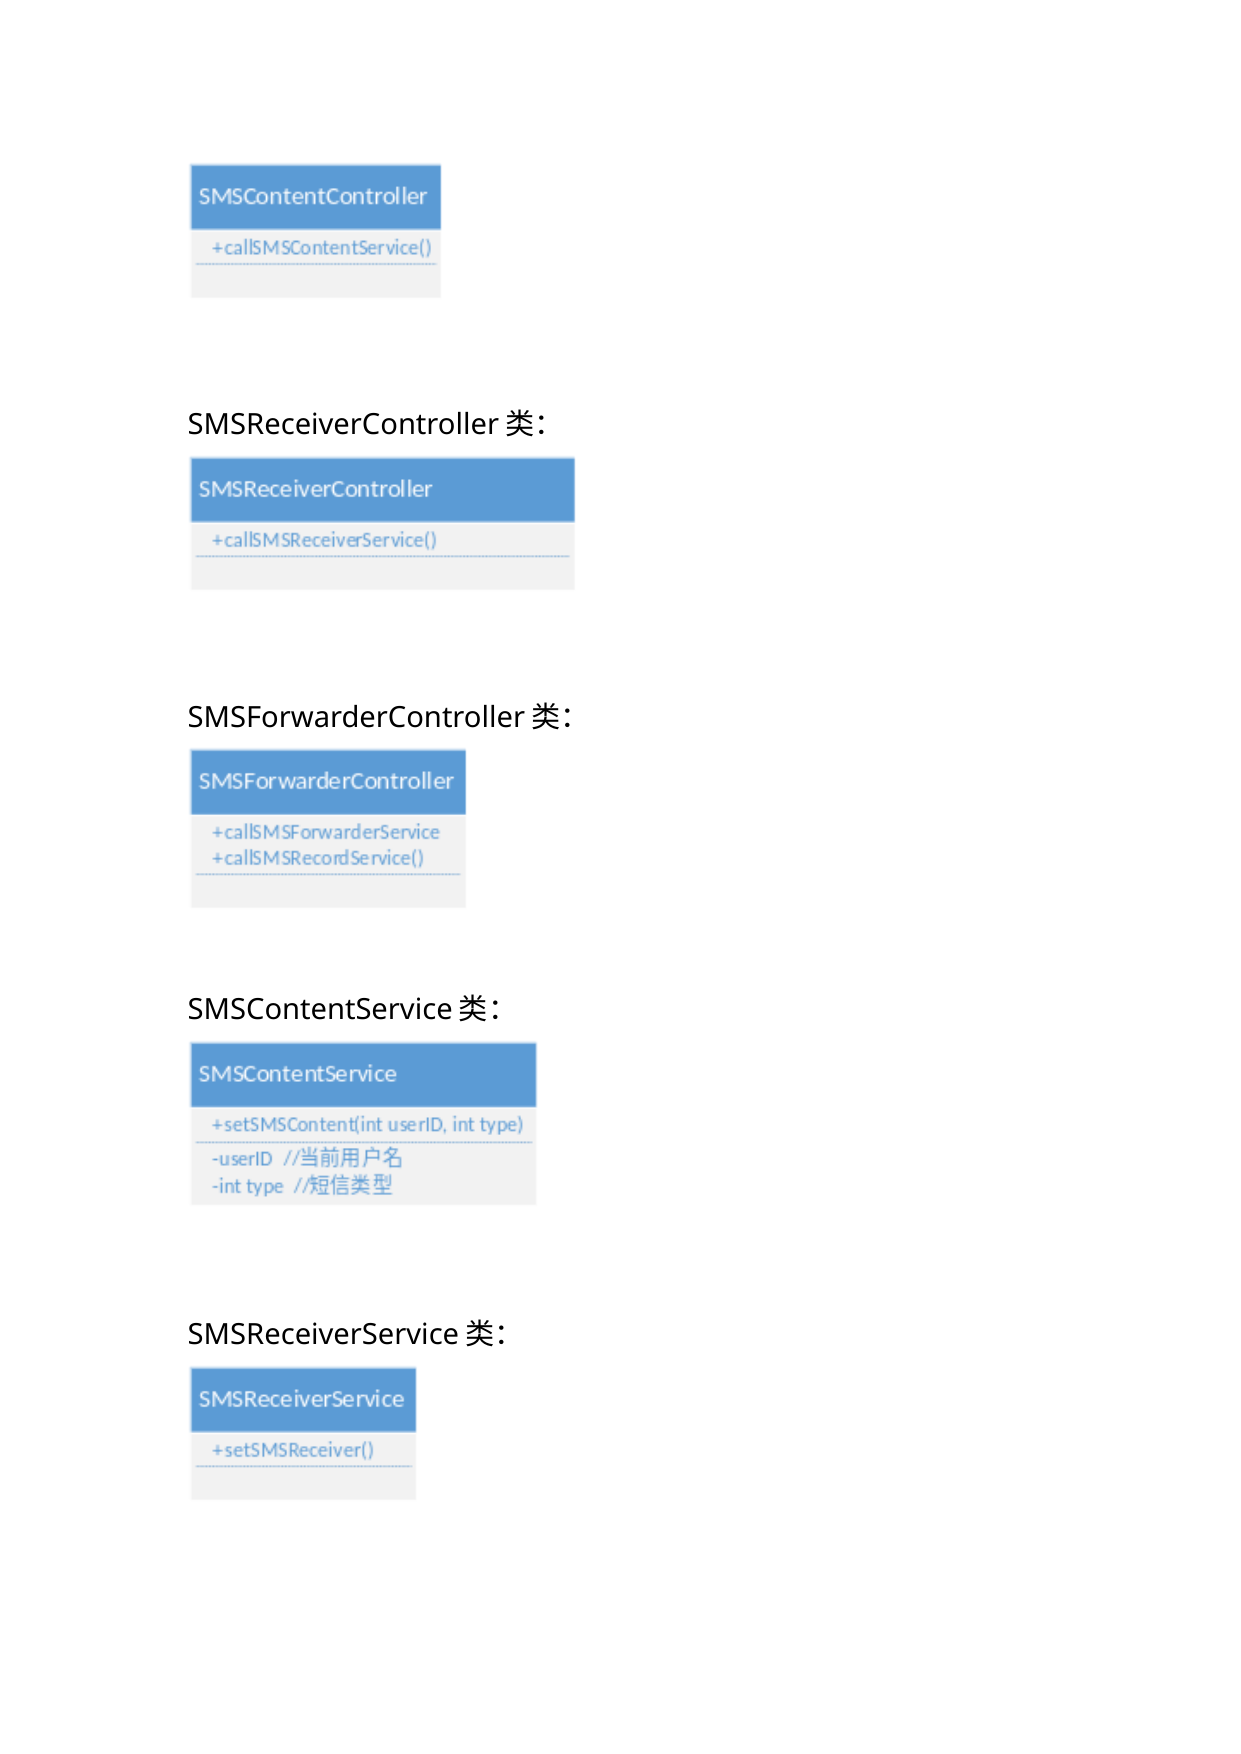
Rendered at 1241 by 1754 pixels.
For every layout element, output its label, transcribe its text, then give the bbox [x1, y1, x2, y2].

text SMSReceiverService类： [187, 1299, 1053, 1364]
text SMSContentService类： [187, 974, 1053, 1039]
text SMSForwarderController类： [187, 682, 1053, 747]
text SMSReceiverController类： [187, 389, 1053, 454]
